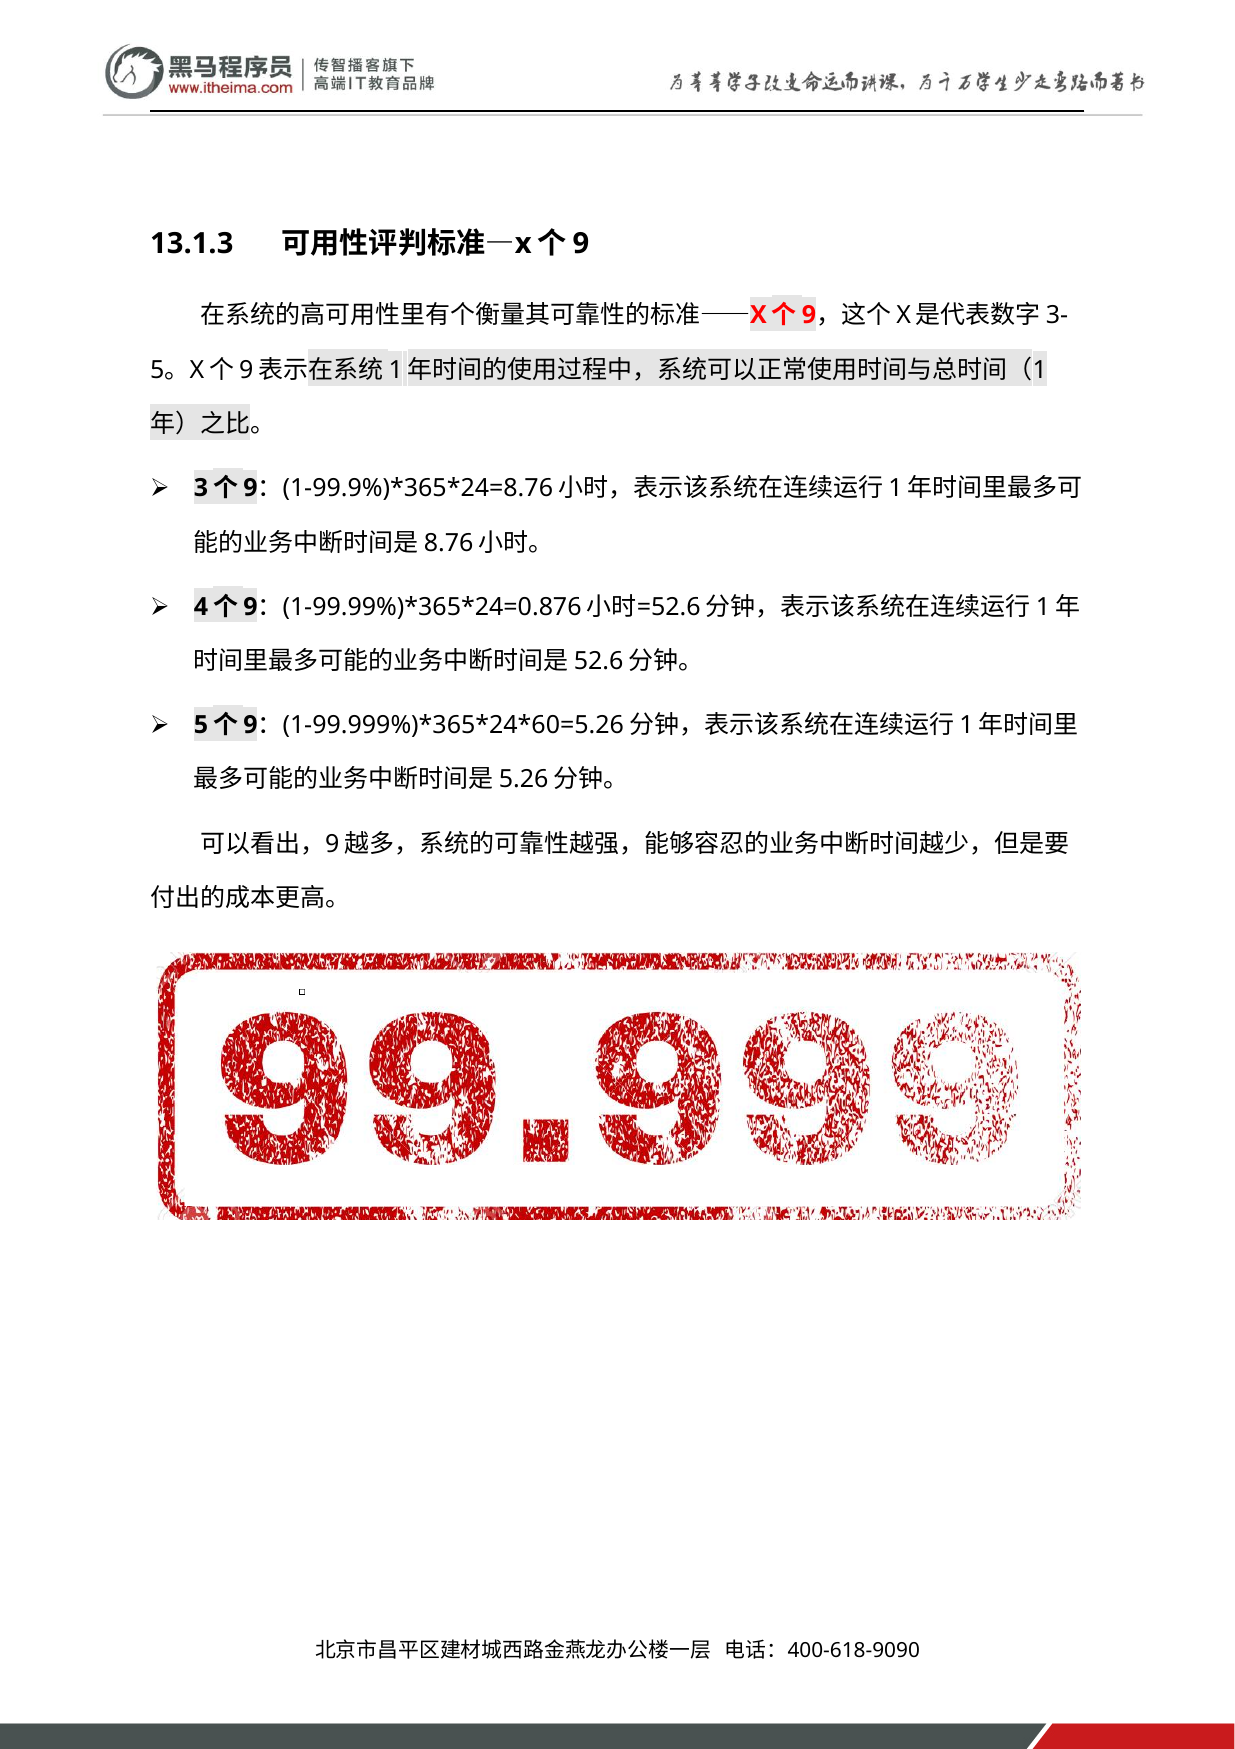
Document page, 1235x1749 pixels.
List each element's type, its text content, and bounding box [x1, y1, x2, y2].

picture [0, 1664, 1235, 1749]
text 可以看出，9越多，系统的可靠性越强，能够容忍的业务中断时间越少，但是要付出的成本更高。 [150, 823, 1084, 914]
list 4个9：(1-99.99%)*365*24=0.876小时=52.6分钟，表示该系统在连续运行1年时间里最多可能的业务中断时间是52.6分钟。 [150, 586, 1084, 677]
subtitle 可用性评判标准—x个9 [150, 220, 1084, 262]
list 5个9：(1-99.999%)*365*24*60=5.26分钟，表示该系统在连续运行1年时间里最多可能的业务中断时间是5.26分钟。 [150, 704, 1084, 795]
picture [150, 941, 1085, 1234]
picture [0, 0, 1235, 123]
list 3个9：(1-99.9%)*365*24=8.76小时，表示该系统在连续运行1年时间里最多可能的业务中断时间是8.76小时。 [150, 468, 1084, 558]
text 在系统的高可用性里有个衡量其可靠性的标准——X个9，这个X是代表数字3-5。X个9表示在系统1年时间的使用过程中，系统可以正常使用时间与总时间（1年）之比。 [150, 295, 1084, 440]
